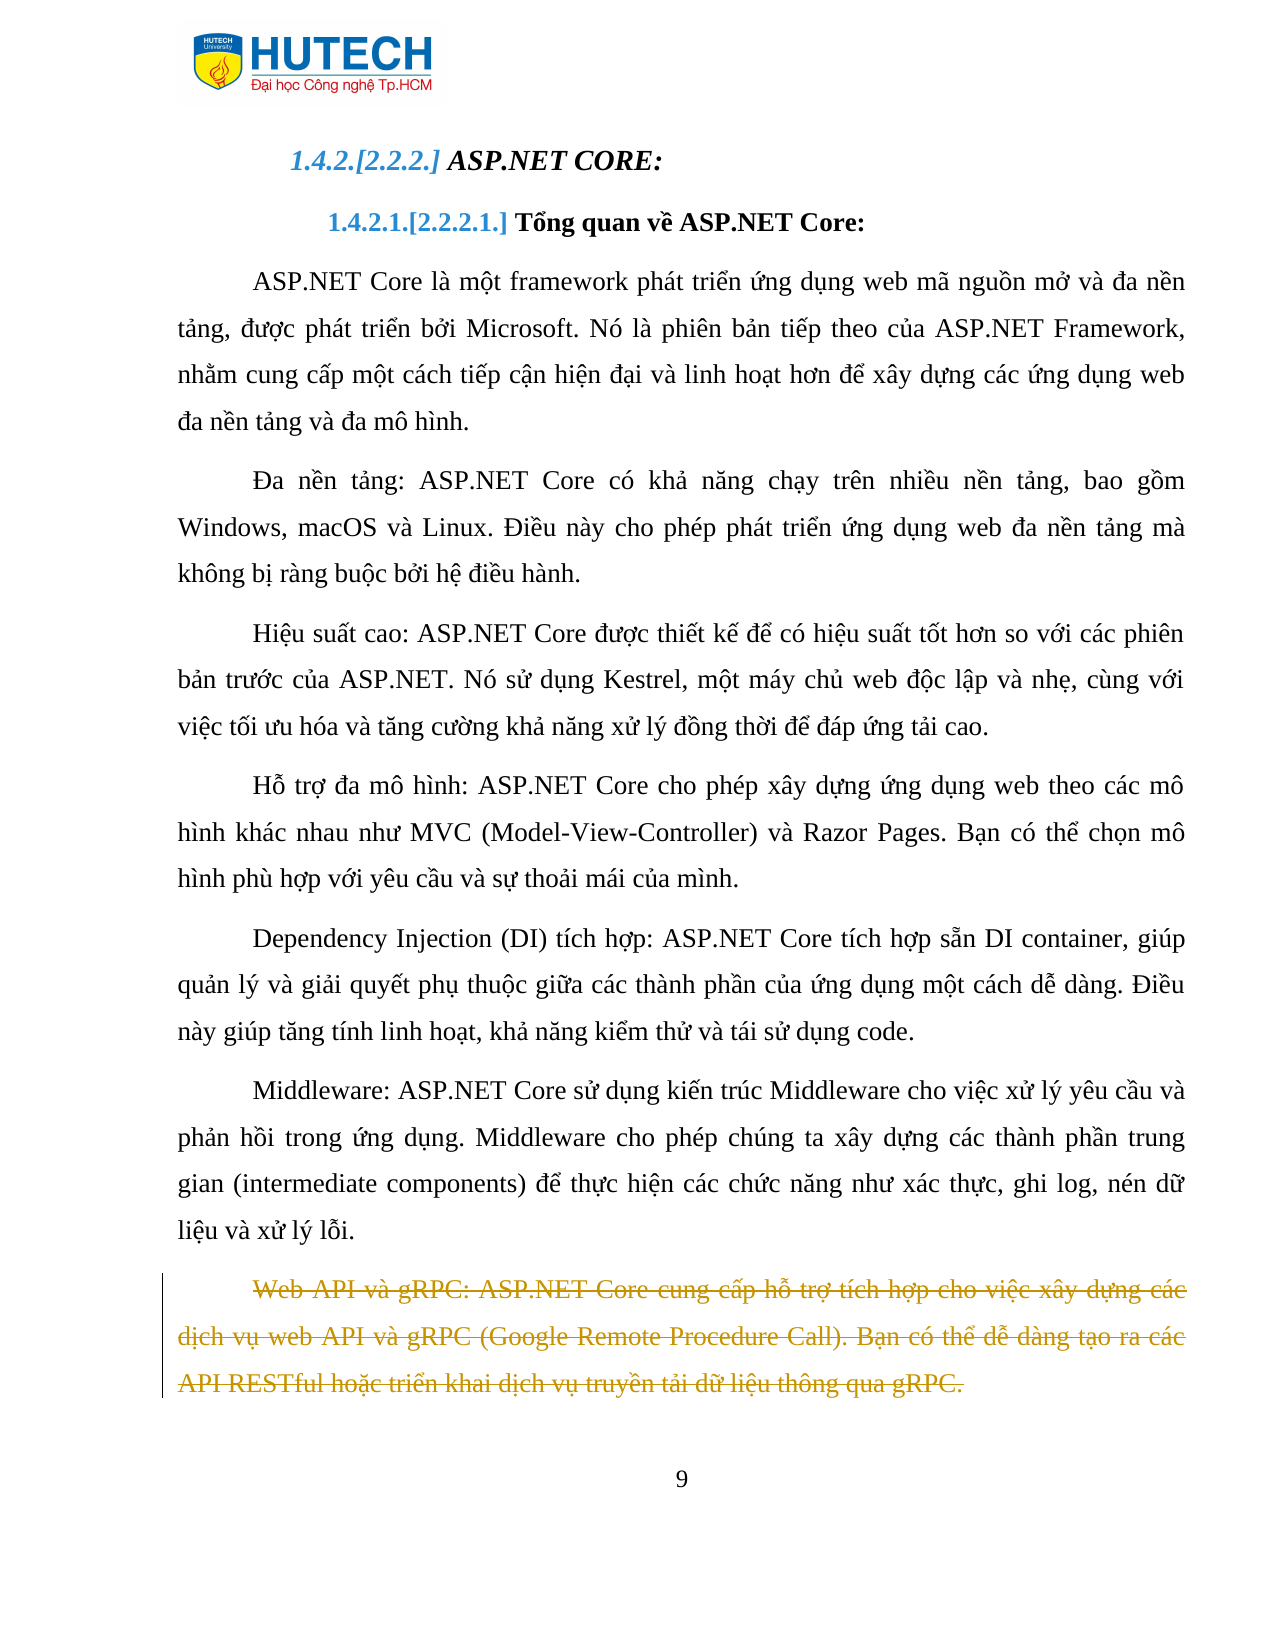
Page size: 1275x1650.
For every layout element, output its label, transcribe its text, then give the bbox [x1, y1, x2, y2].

subtitle ASP.NET CORE: [290, 143, 1186, 177]
text Middleware: ASP.NET Core sử dụng kiến trúc Middleware cho việc xử lý yêu cầu và phản hồi trong ứng dụng. Middleware cho phép chúng ta xây dựng các thành phần trung gian (intermediate components) để thực hiện các chức năng như xác thực, ghi log, nén dữ liệu và xử lý lỗi. [177, 1074, 1186, 1245]
subtitle Tổng quan về ASP.NET Core: [327, 206, 1186, 237]
text Dependency Injection (DI) tích hợp: ASP.NET Core tích hợp sẵn DI container, giúp quản lý và giải quyết phụ thuộc giữa các thành phần của ứng dụng một cách dễ dàng. Điều này giúp tăng tính linh hoạt, khả năng kiểm thử và tái sử dụng code. [177, 922, 1186, 1046]
picture [177, 19, 448, 107]
text Hiệu suất cao: ASP.NET Core được thiết kế để có hiệu suất tốt hơn so với các phiên bản trước của ASP.NET. Nó sử dụng Kestrel, một máy chủ web độc lập và nhẹ, cùng với việc tối ưu hóa và tăng cường khả năng xử lý đồng thời để đáp ứng tải cao. [177, 617, 1186, 741]
text Đa nền tảng: ASP.NET Core có khả năng chạy trên nhiều nền tảng, bao gồm Windows, macOS và Linux. Điều này cho phép phát triển ứng dụng web đa nền tảng mà không bị ràng buộc bởi hệ điều hành. [177, 464, 1186, 589]
text Hỗ trợ đa mô hình: ASP.NET Core cho phép xây dựng ứng dụng web theo các mô hình khác nhau như MVC (Model-View-Controller) và Razor Pages. Bạn có thể chọn mô hình phù hợp với yêu cầu và sự thoải mái của mình. [177, 769, 1186, 894]
text ASP.NET Core là một framework phát triển ứng dụng web mã nguồn mở và đa nền tảng, được phát triển bởi Microsoft. Nó là phiên bản tiếp theo của ASP.NET Framework, nhằm cung cấp một cách tiếp cận hiện đại và linh hoạt hơn để xây dựng các ứng dụng web đa nền tảng và đa mô hình. [177, 265, 1186, 436]
